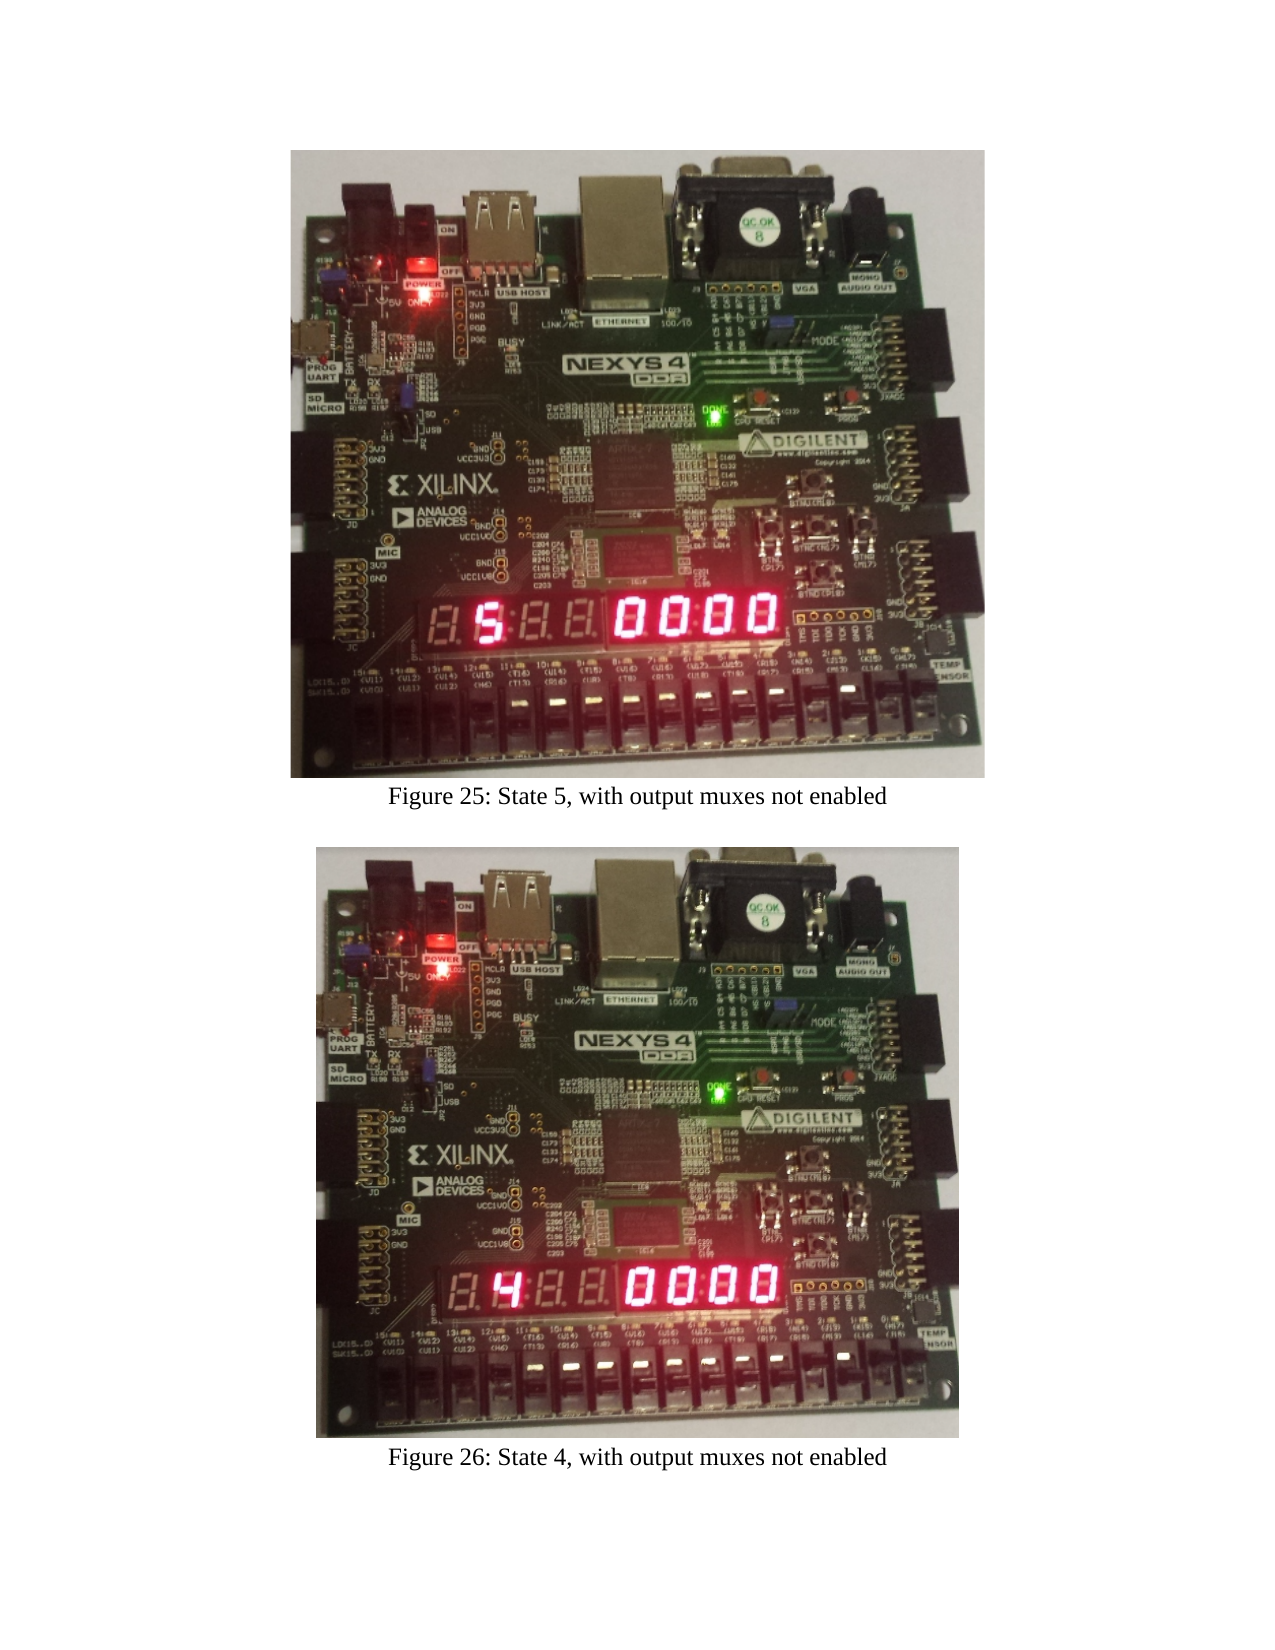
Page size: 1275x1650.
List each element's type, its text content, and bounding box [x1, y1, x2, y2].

text Figure 26: State 4, with output muxes not enabled [150, 1442, 1125, 1470]
picture [316, 847, 959, 1438]
picture [290, 150, 985, 778]
text Figure 25: State 5, with output muxes not enabled [150, 781, 1125, 810]
